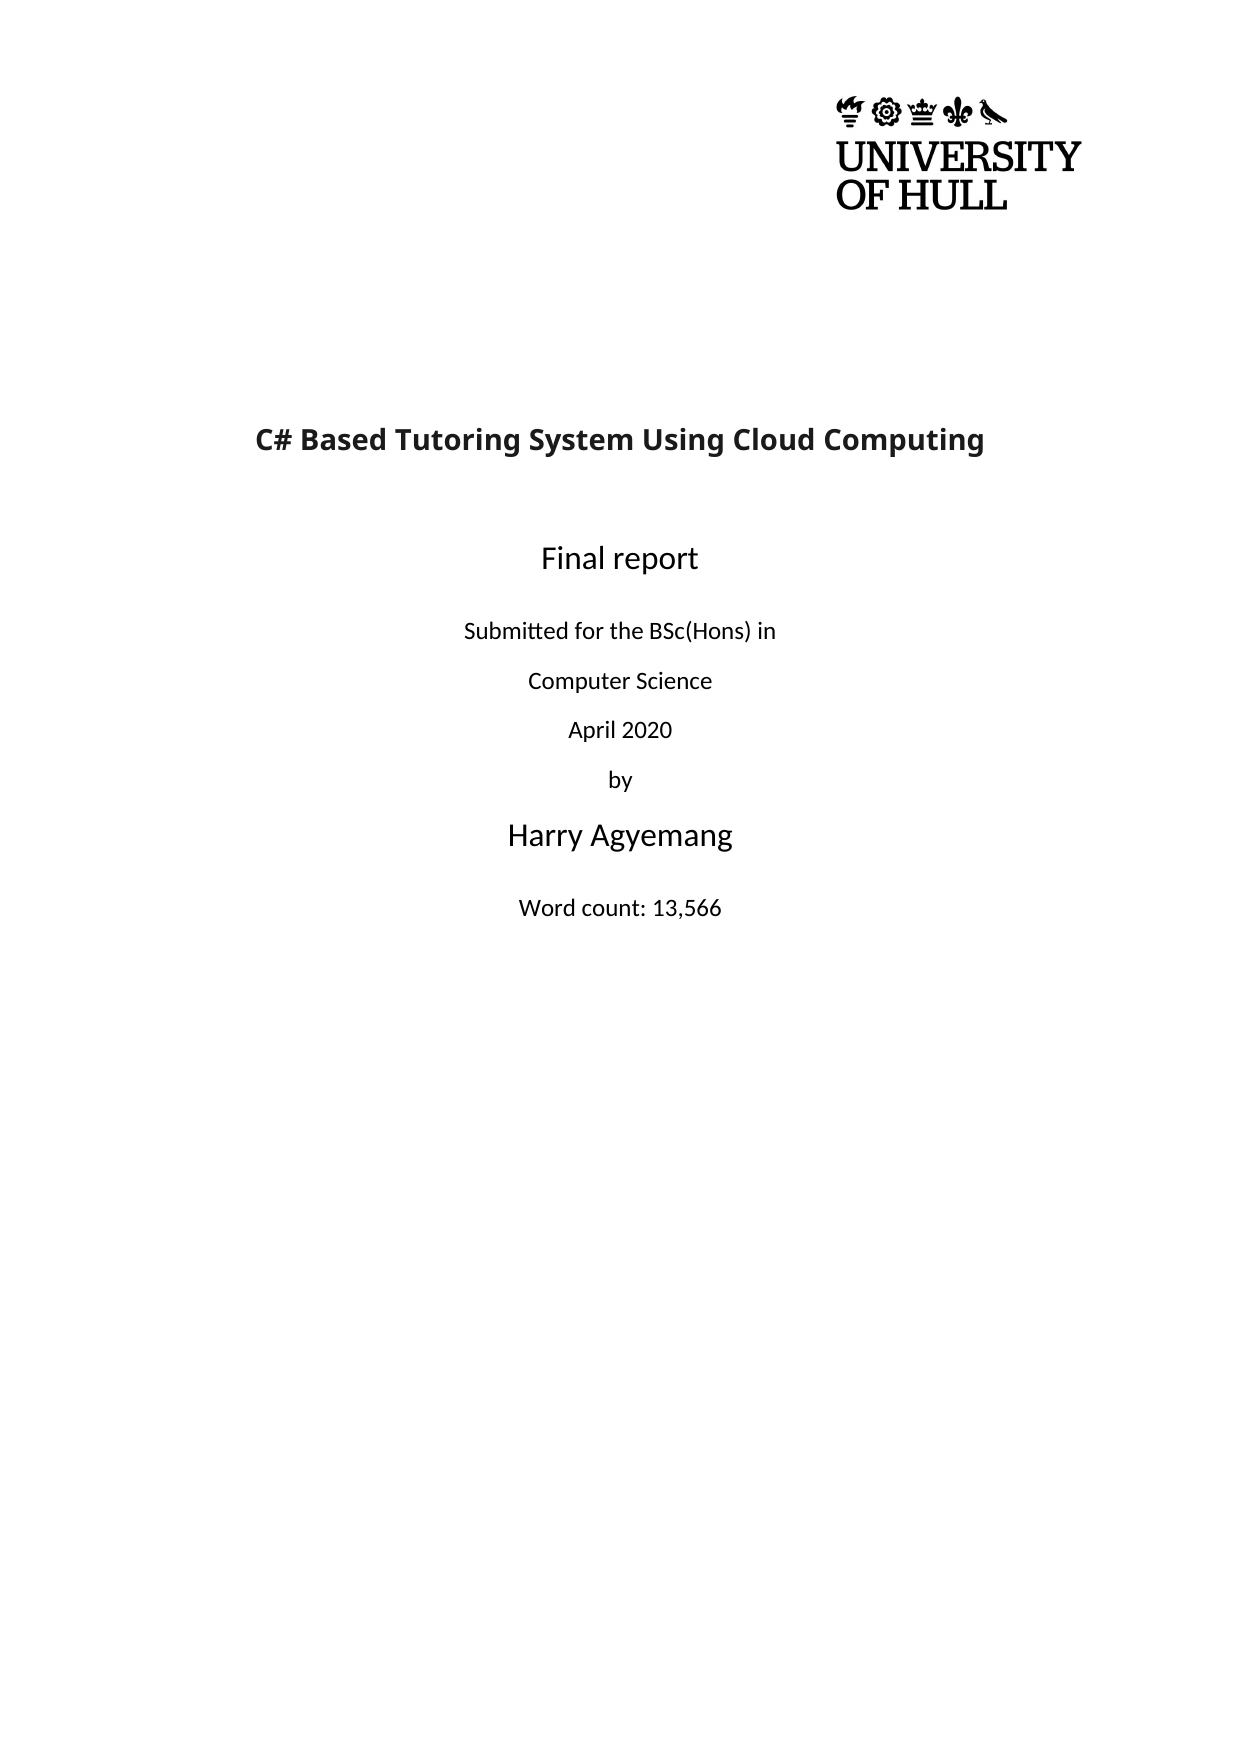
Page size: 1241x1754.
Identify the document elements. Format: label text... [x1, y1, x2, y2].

text Computer Science [150, 665, 1090, 696]
text Submitted for the BSc(Hons) in [150, 616, 1090, 646]
text C# Based Tutoring System Using Cloud Computing [150, 419, 1090, 459]
text April 2020 [150, 715, 1090, 745]
text by [150, 764, 1090, 795]
text Word count: 13,566 [150, 892, 1090, 923]
text Final report [150, 537, 1090, 578]
picture [825, 73, 1091, 232]
text Harry Agyemang [150, 814, 1090, 854]
